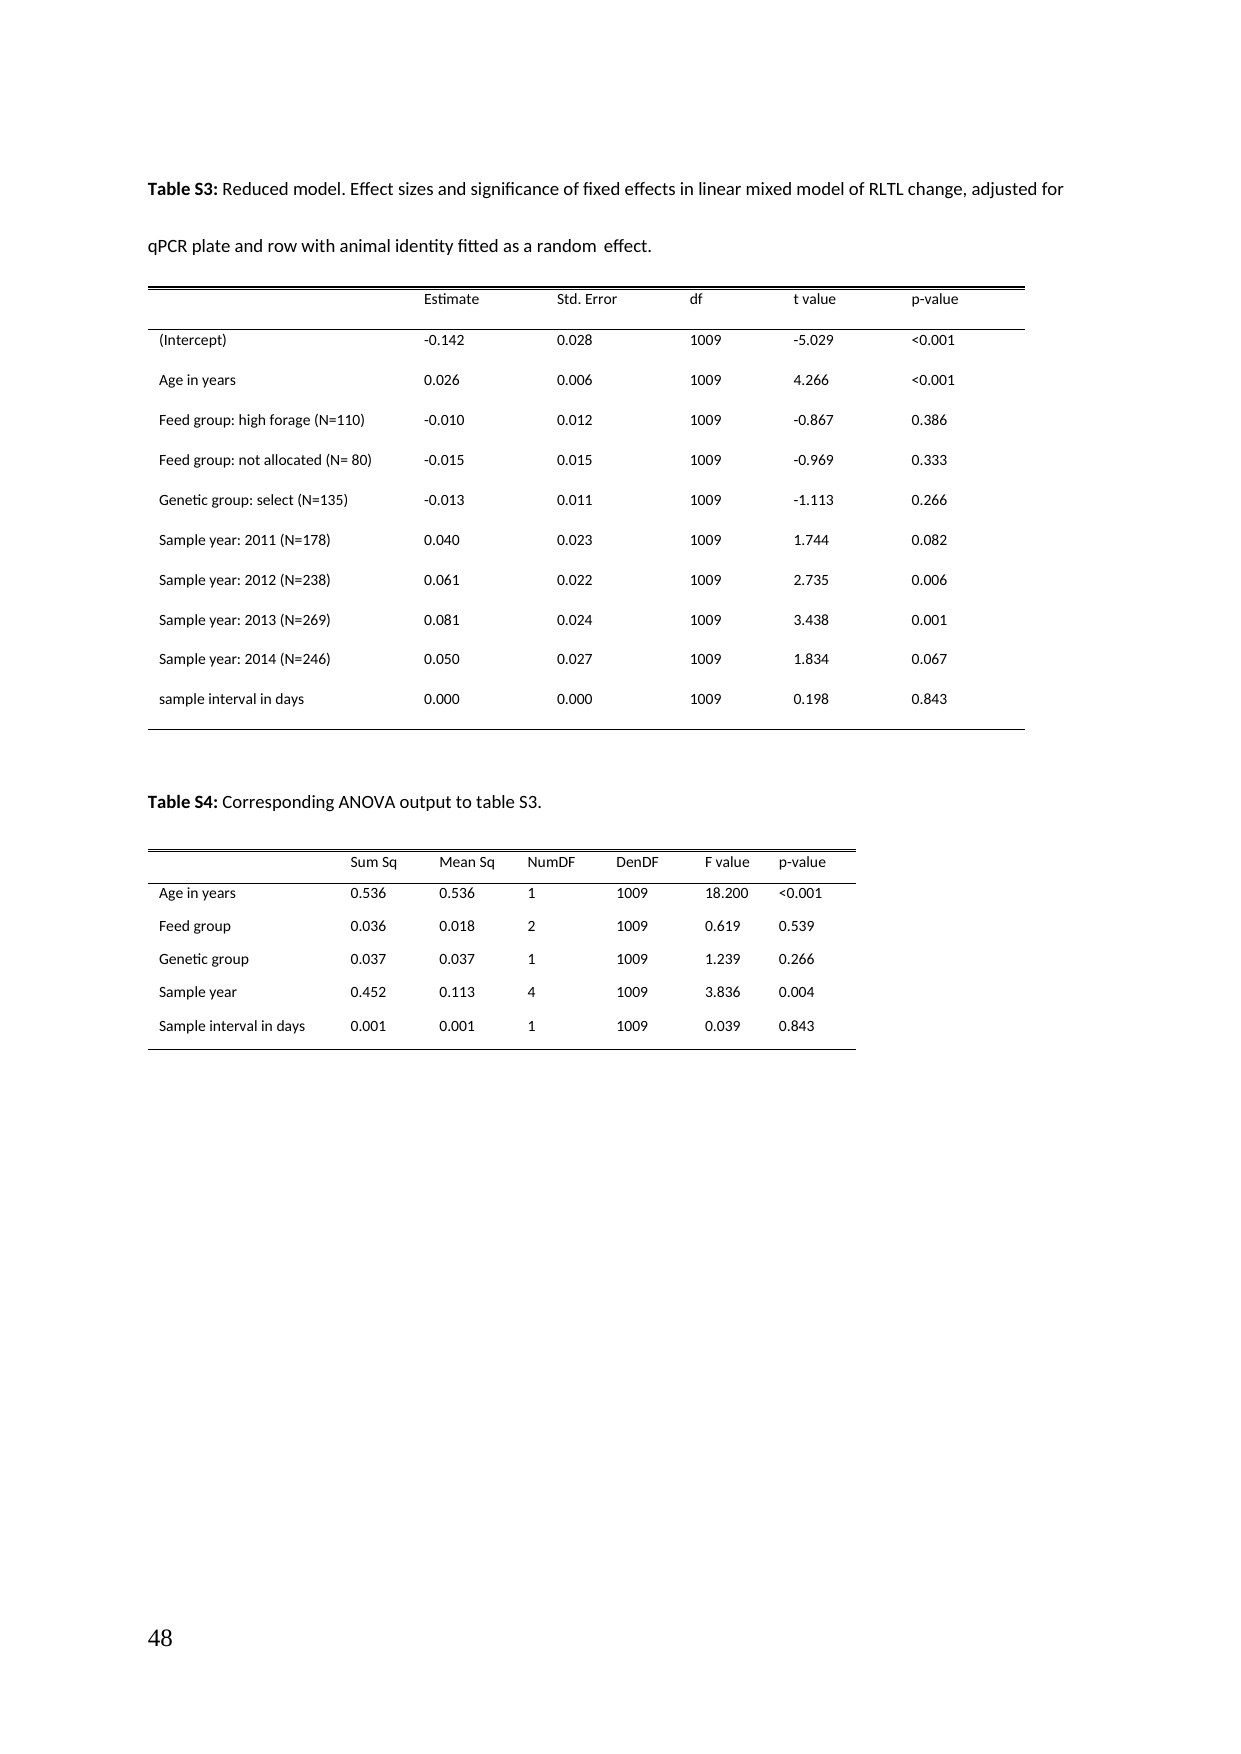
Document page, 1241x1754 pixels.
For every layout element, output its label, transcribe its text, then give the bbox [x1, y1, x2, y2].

table_header Std. Error [546, 290, 678, 329]
table_cell 0.004 [768, 983, 856, 1016]
table_cell 1 [516, 1016, 605, 1049]
table_cell 1009 [605, 949, 693, 982]
table_cell 0.539 [768, 916, 856, 949]
table_cell 1009 [605, 916, 693, 949]
table_cell 0.333 [900, 450, 1025, 490]
table_cell 0.843 [900, 690, 1025, 729]
table_cell 0.081 [413, 610, 546, 649]
table_cell 0.040 [413, 530, 546, 570]
table_cell 0.011 [546, 490, 678, 530]
table_cell 1.239 [694, 949, 767, 982]
table_cell 1009 [605, 983, 693, 1016]
table_header Estimate [413, 290, 546, 329]
table_cell Sample interval in days [148, 1016, 339, 1049]
table_cell 0.266 [900, 490, 1025, 530]
table_header NumDF [516, 852, 605, 882]
table_cell 0.027 [546, 650, 678, 689]
table_cell Feed group: high forage (N=110) [148, 410, 413, 450]
table_cell <0.001 [900, 370, 1025, 410]
table_cell 0.001 [428, 1016, 516, 1049]
table_cell 1009 [678, 610, 782, 649]
table_cell 0.018 [428, 916, 516, 949]
table_header t value [782, 290, 900, 329]
table_cell 0.023 [546, 530, 678, 570]
table_cell 2 [516, 916, 605, 949]
table_cell -0.013 [413, 490, 546, 530]
table_cell 4 [516, 983, 605, 1016]
table_cell Sample year: 2014 (N=246) [148, 650, 413, 689]
table_cell Feed group [148, 916, 339, 949]
table_cell -0.142 [413, 330, 546, 370]
table_cell 1009 [605, 1016, 693, 1049]
table_cell -1.113 [782, 490, 900, 530]
table_cell (Intercept) [148, 330, 413, 370]
table_cell 0.028 [546, 330, 678, 370]
table_cell Sample year: 2013 (N=269) [148, 610, 413, 649]
table_cell 0.843 [768, 1016, 856, 1049]
table_cell -0.015 [413, 450, 546, 490]
table_cell -0.010 [413, 410, 546, 450]
table_cell 0.113 [428, 983, 516, 1016]
table_cell -0.867 [782, 410, 900, 450]
table_cell -5.029 [782, 330, 900, 370]
table_cell 0.012 [546, 410, 678, 450]
table_cell 0.001 [339, 1016, 428, 1049]
table_header F value [694, 852, 767, 882]
table_cell 1009 [678, 490, 782, 530]
table_cell 1009 [678, 330, 782, 370]
table_cell 1 [516, 949, 605, 982]
table_cell 0.039 [694, 1016, 767, 1049]
table_cell 1.834 [782, 650, 900, 689]
table_cell 0.022 [546, 570, 678, 610]
table_header DenDF [605, 852, 693, 882]
table_cell Sample year: 2011 (N=178) [148, 530, 413, 570]
table_cell 1009 [678, 530, 782, 570]
table_cell 0.061 [413, 570, 546, 610]
table_cell Genetic group: select (N=135) [148, 490, 413, 530]
text Table S3: Reduced model. Effect sizes and significance of fixed effects in linear mixed model of RLTL change, adjusted for qPCR plate and row with animal identity fitted as a random effect. [148, 177, 1092, 258]
table_cell 0.037 [339, 949, 428, 982]
table_cell 0.001 [900, 610, 1025, 649]
table_cell -0.969 [782, 450, 900, 490]
table_cell 1 [516, 884, 605, 916]
table_cell 2.735 [782, 570, 900, 610]
table_header p-value [768, 852, 856, 882]
table_cell 0.006 [900, 570, 1025, 610]
table_cell <0.001 [768, 884, 856, 916]
table_header [148, 852, 339, 882]
table_cell 1009 [605, 884, 693, 916]
table_cell 0.536 [428, 884, 516, 916]
table_header [148, 290, 413, 329]
table_cell Age in years [148, 370, 413, 410]
table_cell Sample year [148, 983, 339, 1016]
table_cell 0.037 [428, 949, 516, 982]
table_cell 3.836 [694, 983, 767, 1016]
table_cell 0.000 [546, 690, 678, 729]
table_cell 3.438 [782, 610, 900, 649]
table_cell Age in years [148, 884, 339, 916]
table_cell 18.200 [694, 884, 767, 916]
table_cell 0.266 [768, 949, 856, 982]
table_cell 1009 [678, 650, 782, 689]
table_cell 1009 [678, 570, 782, 610]
table_cell 0.036 [339, 916, 428, 949]
table_cell 0.000 [413, 690, 546, 729]
table_cell 4.266 [782, 370, 900, 410]
table_cell 0.619 [694, 916, 767, 949]
table_cell sample interval in days [148, 690, 413, 729]
table_cell 1009 [678, 410, 782, 450]
table_cell 0.082 [900, 530, 1025, 570]
table_cell 0.024 [546, 610, 678, 649]
table_cell Feed group: not allocated (N= 80) [148, 450, 413, 490]
table_cell 0.536 [339, 884, 428, 916]
table_header p-value [900, 290, 1025, 329]
table_cell 0.198 [782, 690, 900, 729]
text Table S4: Corresponding ANOVA output to table S3. [148, 790, 1092, 813]
table_cell 0.015 [546, 450, 678, 490]
table_cell 1.744 [782, 530, 900, 570]
table_cell 1009 [678, 370, 782, 410]
table_header Mean Sq [428, 852, 516, 882]
table_cell 1009 [678, 690, 782, 729]
table_header df [678, 290, 782, 329]
table_cell 0.452 [339, 983, 428, 1016]
table_cell Sample year: 2012 (N=238) [148, 570, 413, 610]
table_cell 0.026 [413, 370, 546, 410]
table_cell 1009 [678, 450, 782, 490]
table_cell 0.006 [546, 370, 678, 410]
table_cell 0.050 [413, 650, 546, 689]
table_header Sum Sq [339, 852, 428, 882]
table_cell 0.067 [900, 650, 1025, 689]
table_cell 0.386 [900, 410, 1025, 450]
table_cell Genetic group [148, 949, 339, 982]
table_cell <0.001 [900, 330, 1025, 370]
